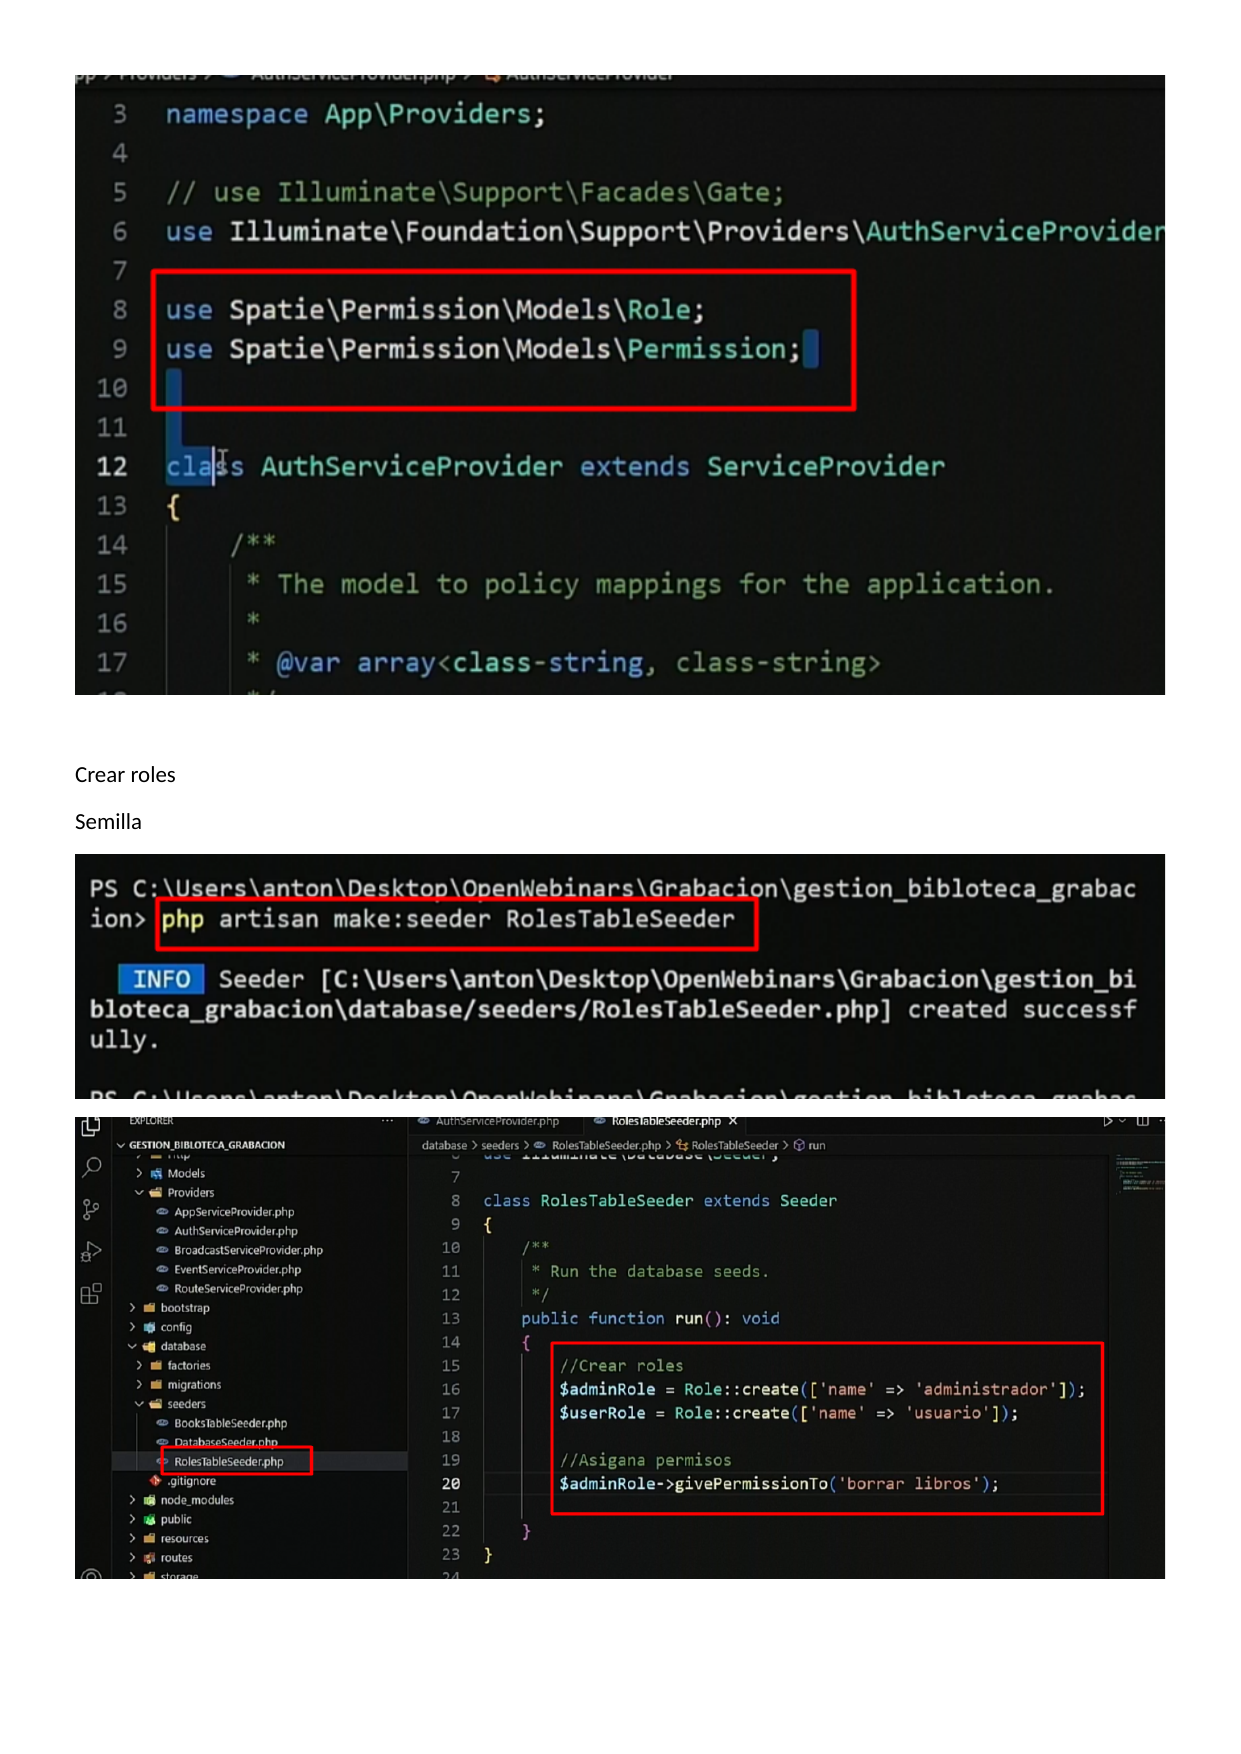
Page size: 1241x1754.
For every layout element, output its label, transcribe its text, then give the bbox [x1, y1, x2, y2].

picture [75, 1117, 1166, 1579]
text Semilla [75, 807, 1165, 835]
picture [75, 854, 1166, 1099]
picture [75, 75, 1166, 695]
text Crear roles [75, 760, 1165, 788]
